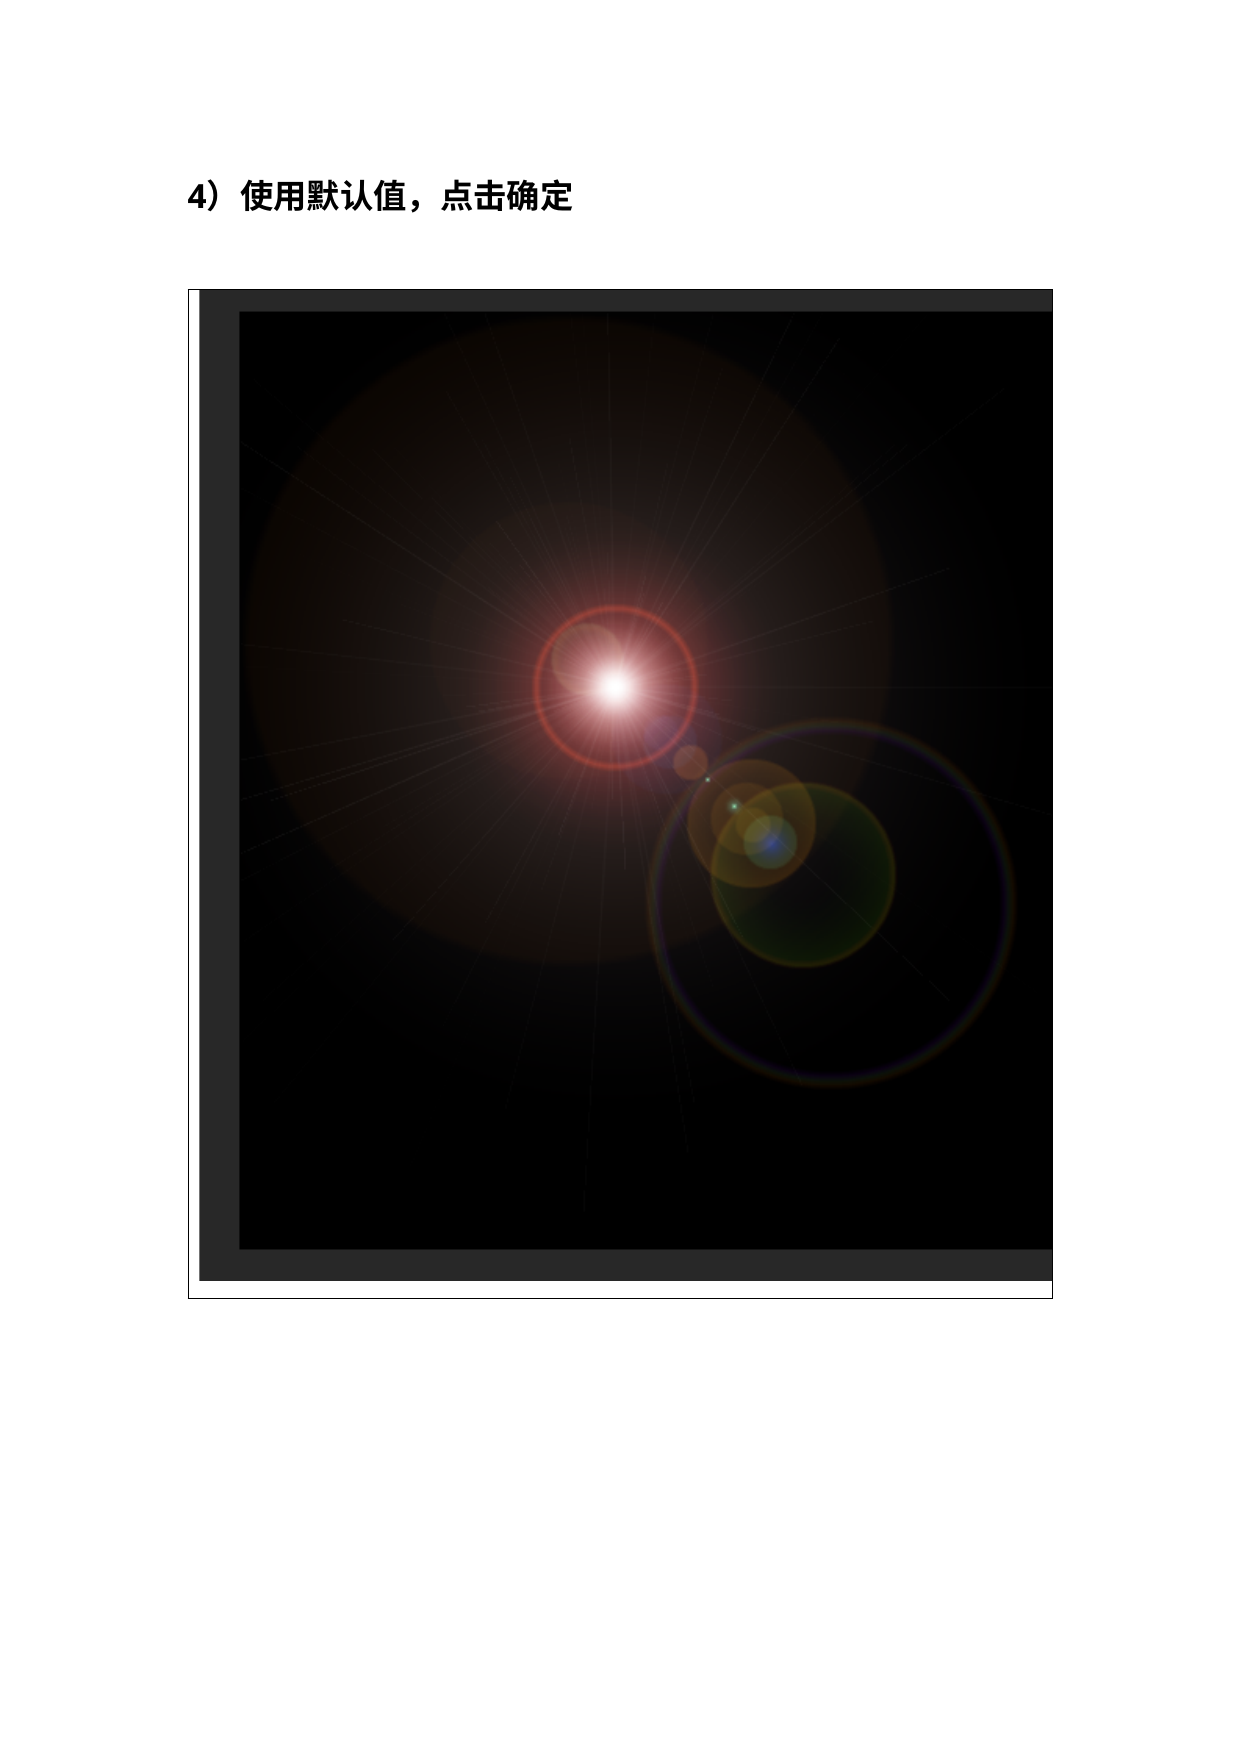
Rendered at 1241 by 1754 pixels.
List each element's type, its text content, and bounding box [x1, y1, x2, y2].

table_header [189, 290, 1052, 1298]
picture [199, 290, 1053, 1281]
subtitle 4）使用默认值，点击确定 [187, 162, 1053, 227]
